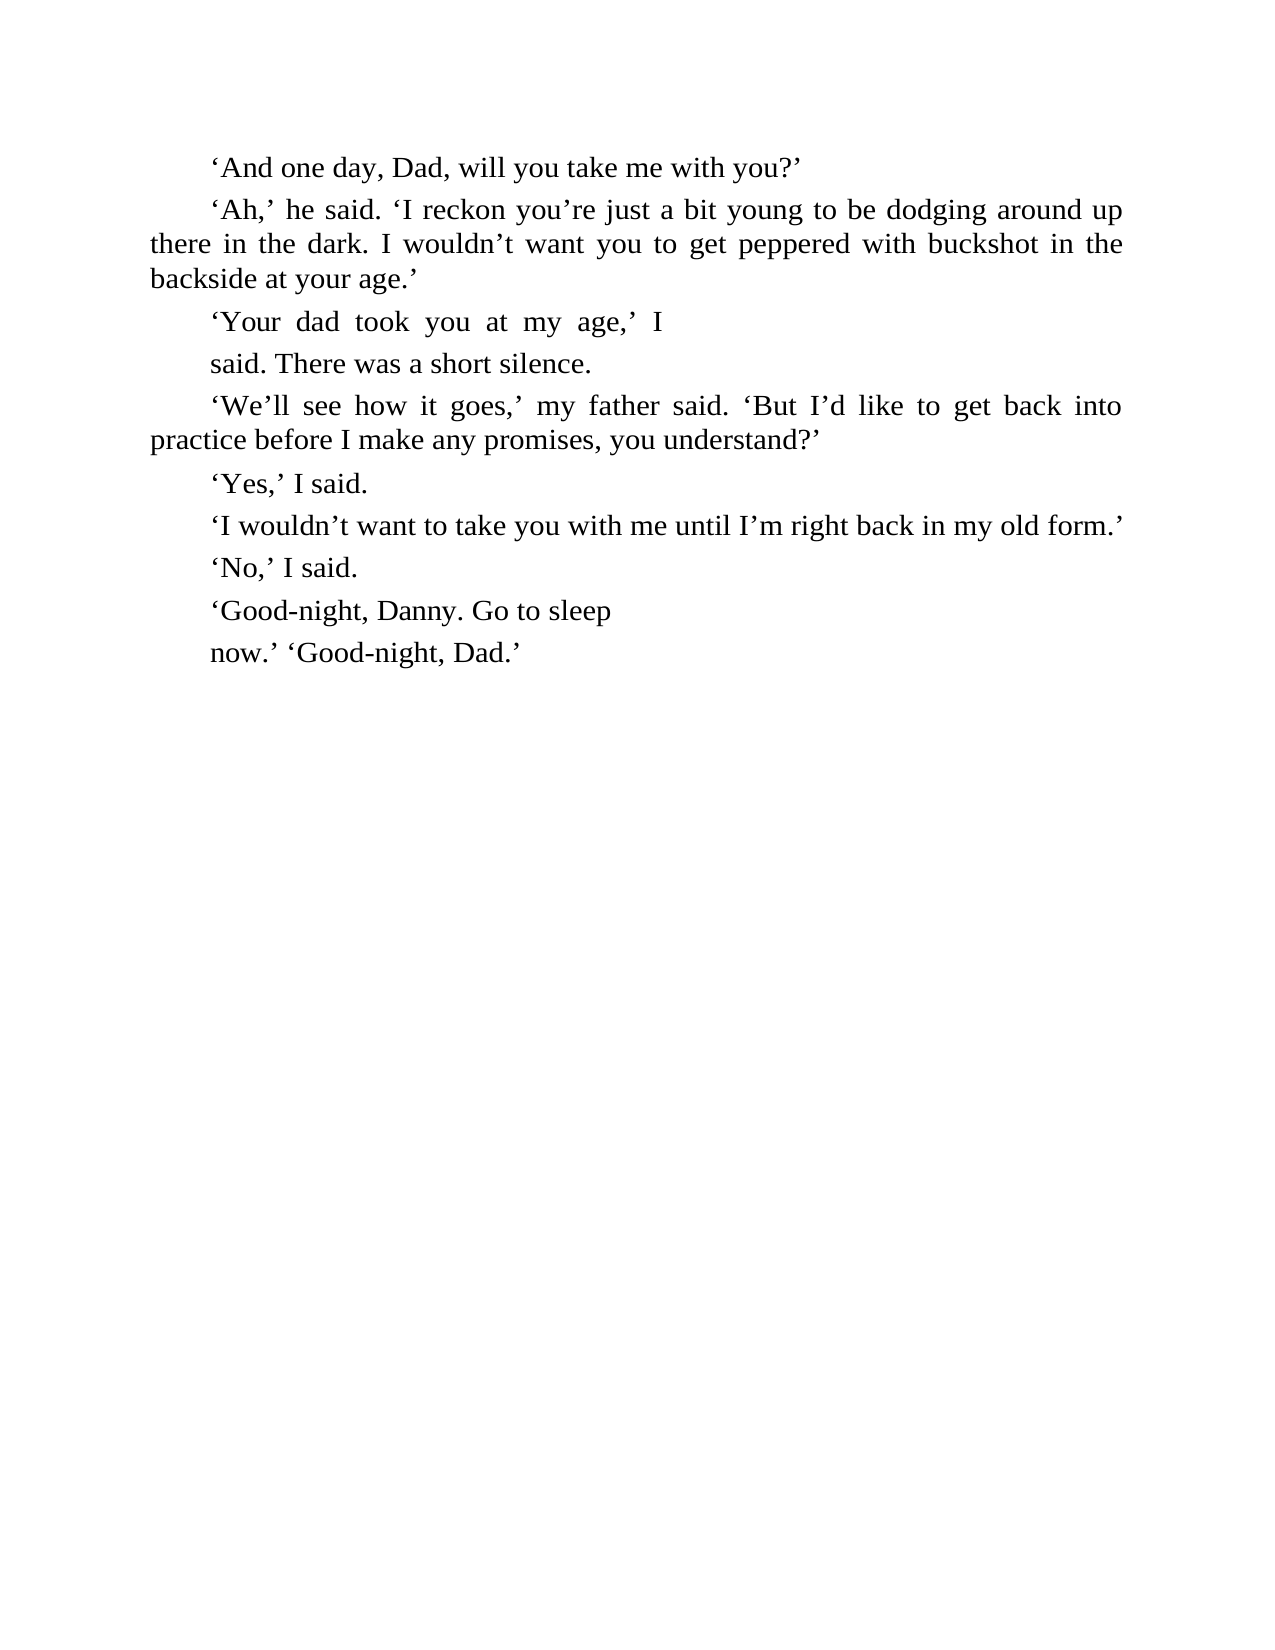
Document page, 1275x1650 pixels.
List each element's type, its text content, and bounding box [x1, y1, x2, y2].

text ‘Yes,’ I said. [210, 466, 1137, 499]
text ‘Good-night, Danny. Go to sleep now.’ ‘Good-night, Dad.’ [210, 593, 678, 669]
text ‘Your dad took you at my age,’ I said. There was a short silence. [210, 304, 663, 379]
text ‘We’ll see how it goes,’ my father said. ‘But I’d like to get back into practice before I make any promises, you understand?’ [150, 388, 1124, 456]
text ‘And one day, Dad, will you take me with you?’ [210, 150, 1137, 183]
text ‘I wouldn’t want to take you with me until I’m right back in my old form.’ ‘No,’ I said. [210, 508, 1137, 583]
text ‘Ah,’ he said. ‘I reckon you’re just a bit young to be dodging around up there in the dark. I wouldn’t want you to get peppered with buckshot in the backside at your age.’ [150, 192, 1125, 294]
